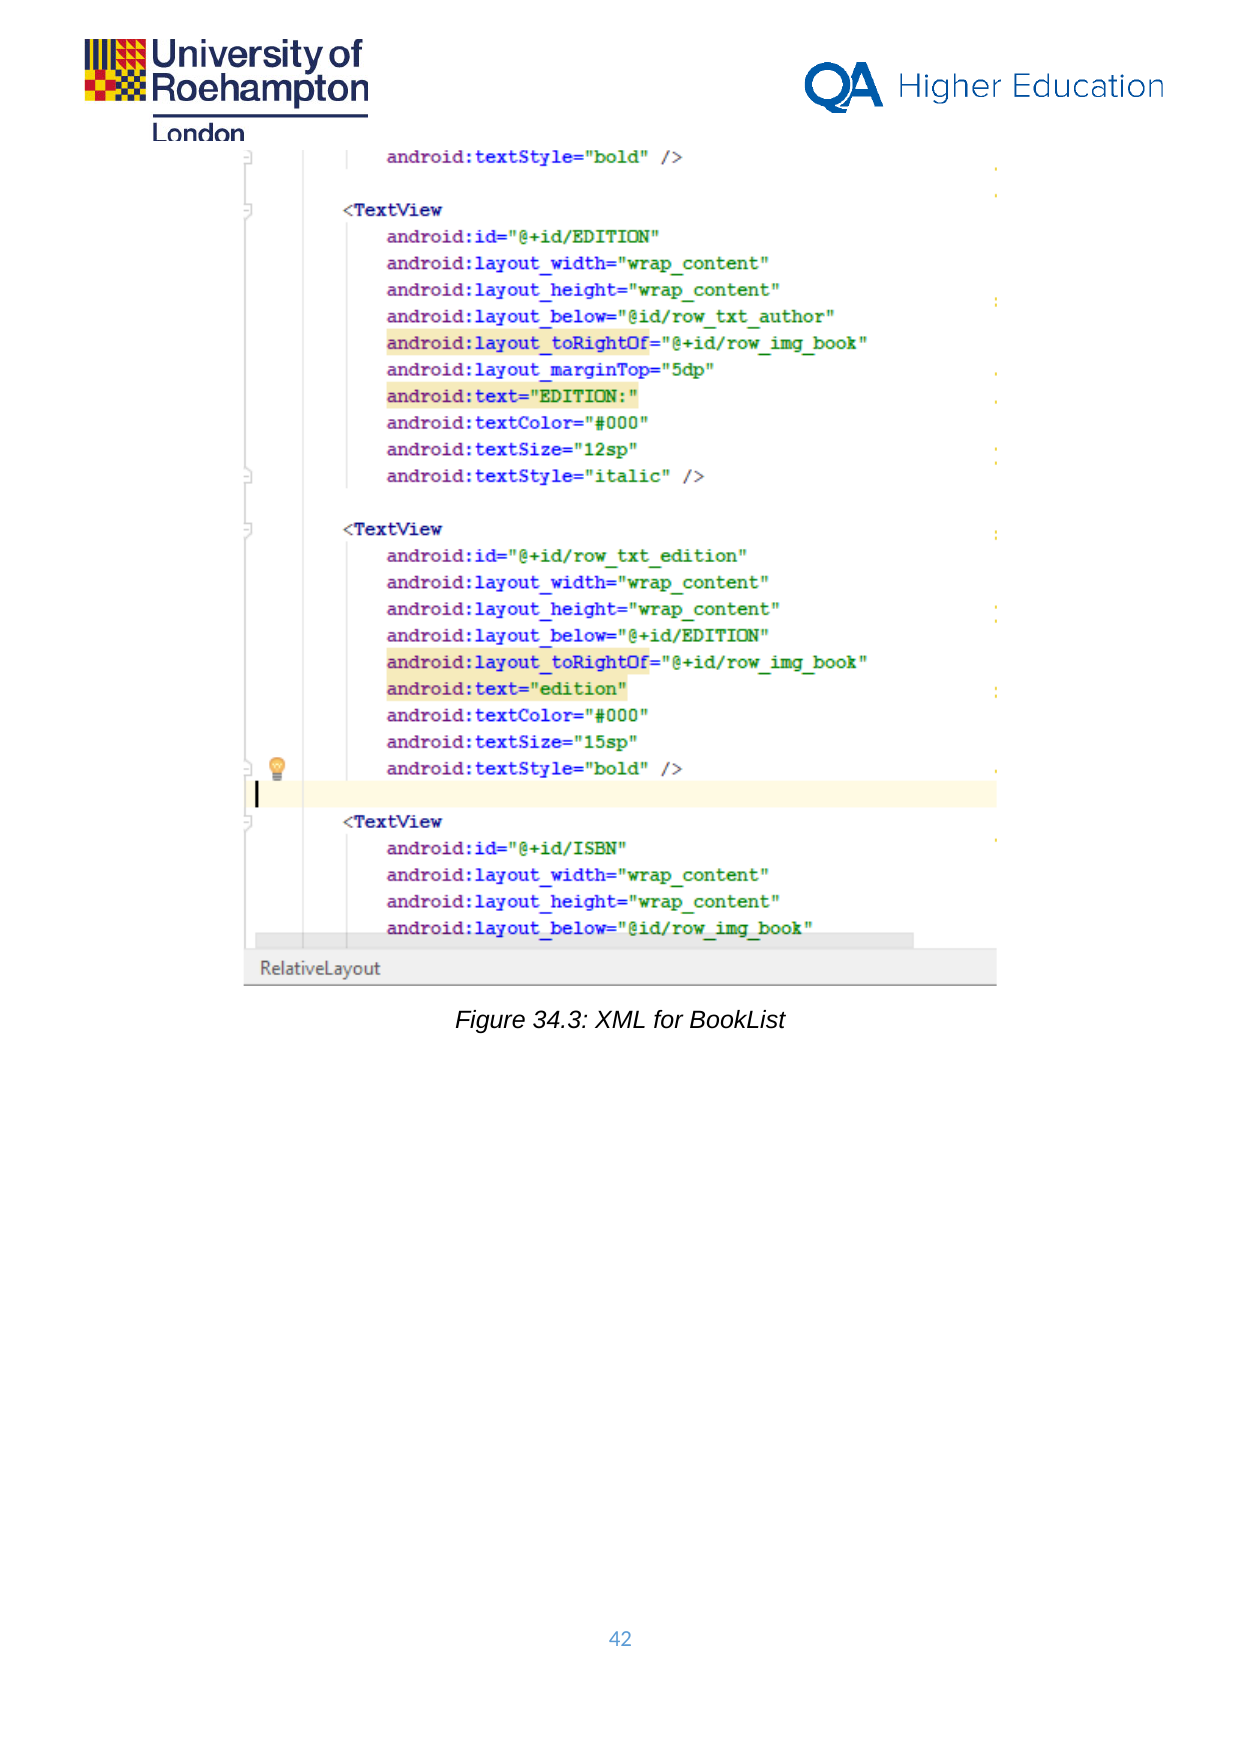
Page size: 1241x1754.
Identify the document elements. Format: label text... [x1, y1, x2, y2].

text Figure 34.3: XML for BookList [150, 1005, 1090, 1034]
picture [804, 62, 1163, 113]
picture [243, 150, 997, 986]
picture [84, 39, 368, 140]
